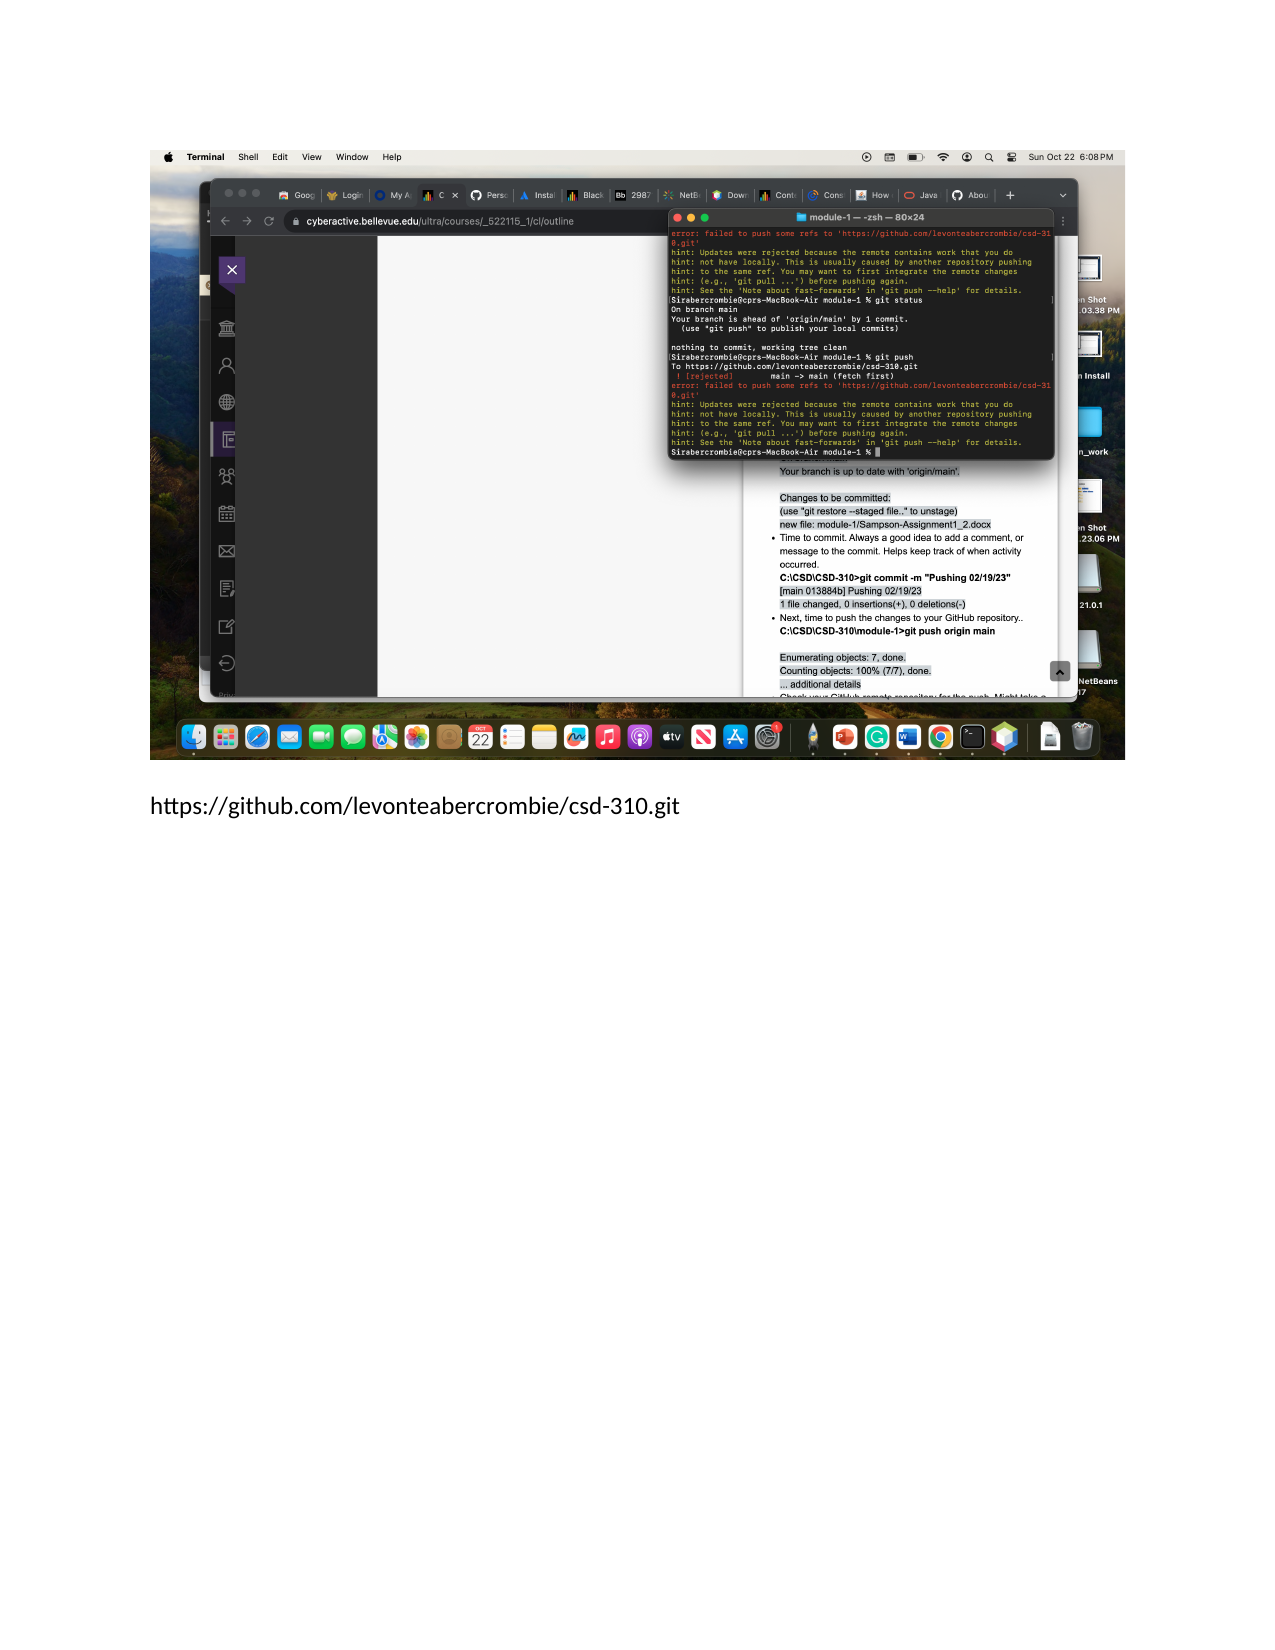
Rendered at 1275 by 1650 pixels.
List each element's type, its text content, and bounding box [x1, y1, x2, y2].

text https://github.com/levonteabercrombie/csd-310.git [150, 790, 1125, 820]
picture [150, 150, 1125, 760]
